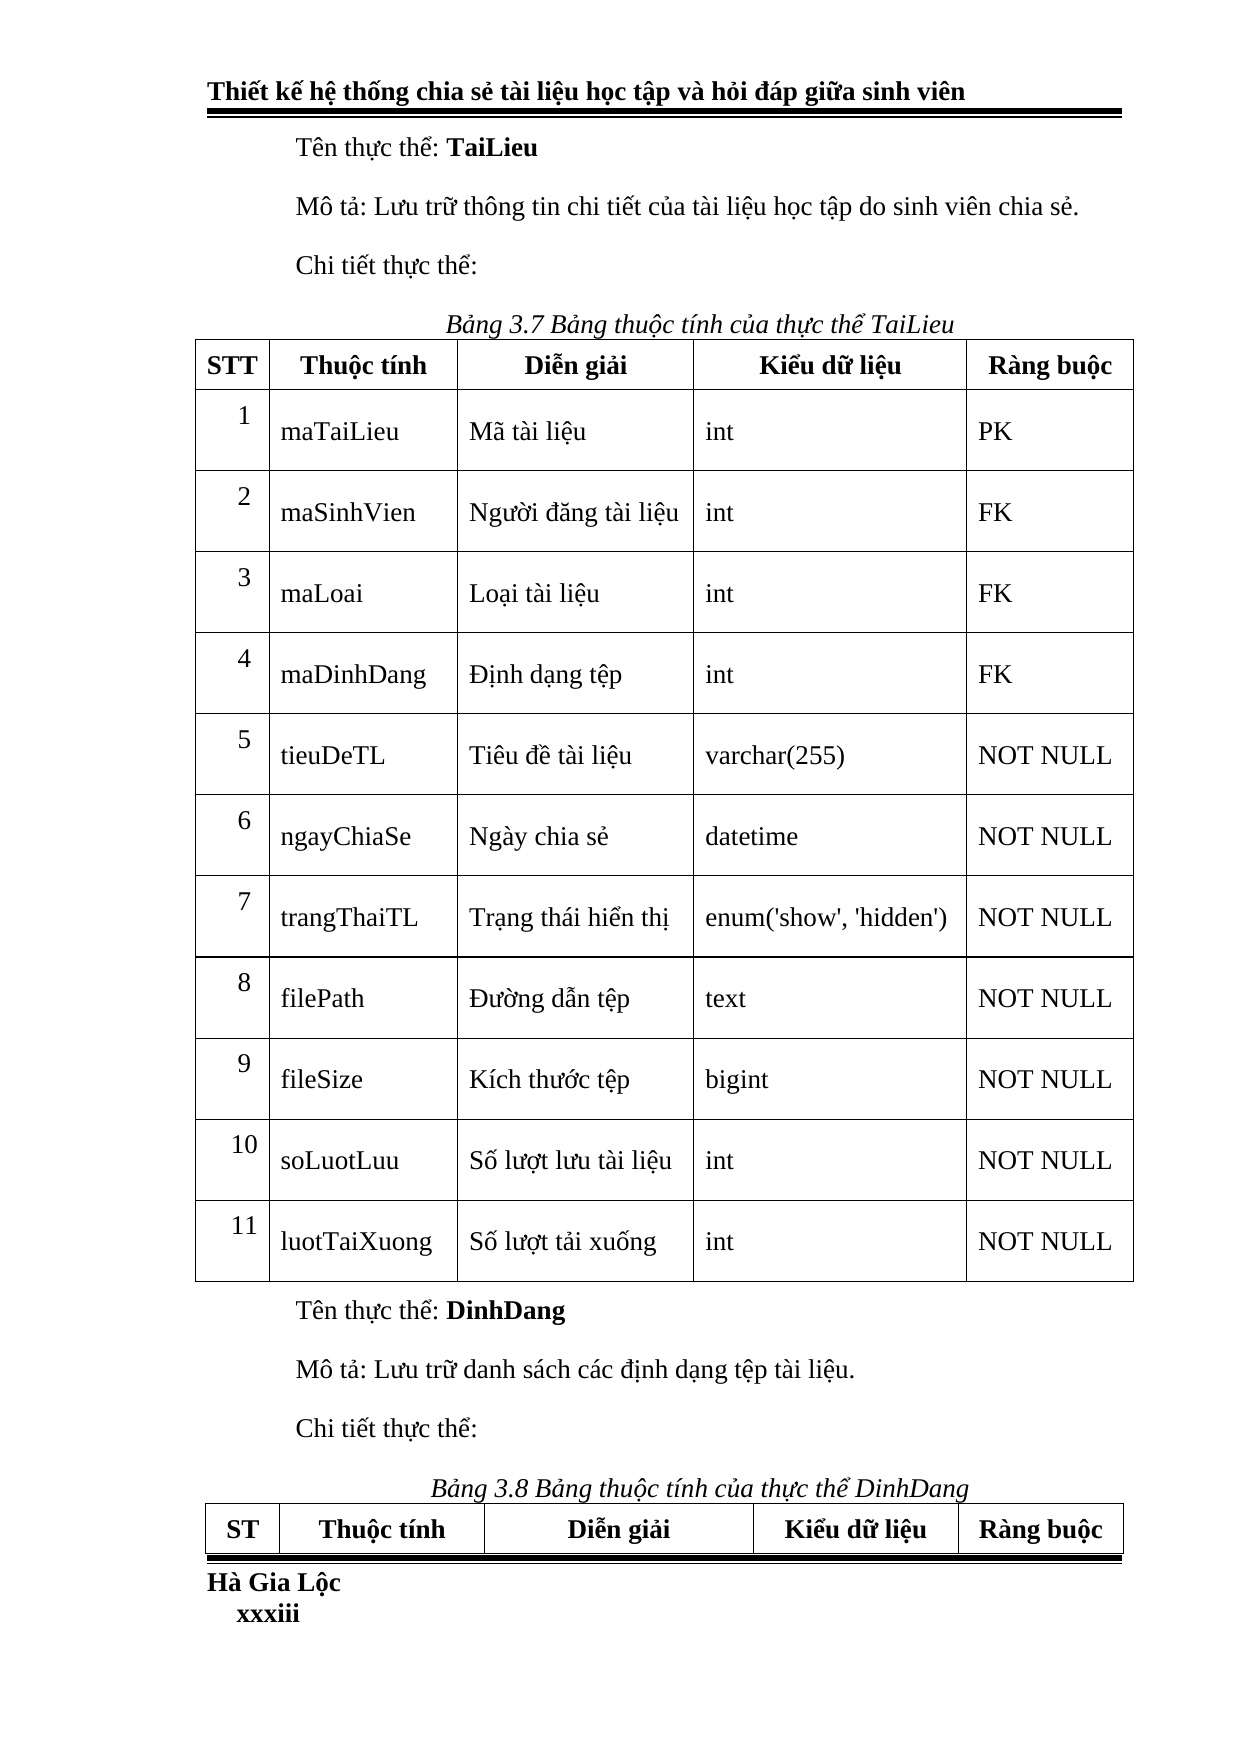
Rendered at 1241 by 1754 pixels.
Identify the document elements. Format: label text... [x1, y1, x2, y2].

table_cell maLoai [270, 552, 457, 632]
table_cell Người đăng tài liệu [458, 471, 693, 551]
table_cell Số lượt lưu tài liệu [458, 1120, 693, 1199]
table_cell PK [967, 390, 1133, 470]
table_cell int [694, 633, 966, 713]
table_cell varchar(255) [694, 714, 966, 794]
table_cell maTaiLieu [270, 390, 457, 470]
table_cell Loại tài liệu [458, 552, 693, 632]
table_header Kiểu dữ liệu [694, 340, 966, 389]
table_cell [196, 390, 269, 470]
table_header STT [206, 1504, 279, 1553]
table_cell FK [967, 471, 1133, 551]
table_cell Tiêu đề tài liệu [458, 714, 693, 794]
table_cell ngayChiaSe [270, 795, 457, 875]
table_cell Trạng thái hiển thị [458, 876, 693, 956]
table_cell NOT NULL [967, 714, 1133, 794]
table_cell Kích thước tệp [458, 1039, 693, 1118]
table_cell tieuDeTL [270, 714, 457, 794]
table_cell [196, 1120, 269, 1199]
table_cell fileSize [270, 1039, 457, 1118]
table_cell [196, 633, 269, 713]
table_cell int [694, 1120, 966, 1199]
table_cell [196, 876, 269, 956]
text Tên thực thể: TaiLieu [207, 131, 1122, 162]
table_cell [196, 714, 269, 794]
table_cell Ngày chia sẻ [458, 795, 693, 875]
table_header Thuộc tính [270, 340, 457, 389]
table_cell int [694, 390, 966, 470]
text Chi tiết thực thể: [207, 1412, 1122, 1444]
table_header Thuộc tính [280, 1504, 484, 1553]
table_cell Mã tài liệu [458, 390, 693, 470]
table_header Ràng buộc [959, 1504, 1123, 1553]
table_cell [196, 471, 269, 551]
table_cell text [694, 958, 966, 1037]
table_cell FK [967, 552, 1133, 632]
table_cell Số lượt tải xuống [458, 1201, 693, 1281]
text Bảng 3.8 Bảng thuộc tính của thực thể DinhDang [207, 1472, 1122, 1503]
table_cell NOT NULL [967, 958, 1133, 1037]
text Mô tả: Lưu trữ thông tin chi tiết của tài liệu học tập do sinh viên chia sẻ. [207, 190, 1122, 221]
table_cell filePath [270, 958, 457, 1037]
table_cell int [694, 552, 966, 632]
table_cell trangThaiTL [270, 876, 457, 956]
table_cell bigint [694, 1039, 966, 1118]
table_cell enum('show', 'hidden') [694, 876, 966, 956]
table_header STT [196, 340, 269, 389]
table_cell soLuotLuu [270, 1120, 457, 1199]
table_cell NOT NULL [967, 876, 1133, 956]
table_cell datetime [694, 795, 966, 875]
table_cell int [694, 471, 966, 551]
table_cell luotTaiXuong [270, 1201, 457, 1281]
table_header Diễn giải [458, 340, 693, 389]
table_cell maSinhVien [270, 471, 457, 551]
table_cell [196, 795, 269, 875]
table_cell NOT NULL [967, 1039, 1133, 1118]
text Mô tả: Lưu trữ danh sách các định dạng tệp tài liệu. [207, 1353, 1122, 1384]
text Chi tiết thực thể: [207, 249, 1122, 280]
text Tên thực thể: DinhDang [207, 1294, 1122, 1325]
table_cell NOT NULL [967, 1120, 1133, 1199]
text Bảng 3.7 Bảng thuộc tính của thực thể TaiLieu [207, 308, 1122, 339]
table_cell Đường dẫn tệp [458, 958, 693, 1037]
table_cell NOT NULL [967, 1201, 1133, 1281]
table_cell [196, 1039, 269, 1118]
table_cell [196, 1201, 269, 1281]
table_header Diễn giải [485, 1504, 753, 1553]
table_cell [196, 958, 269, 1037]
table_cell maDinhDang [270, 633, 457, 713]
table_cell int [694, 1201, 966, 1281]
table_cell Định dạng tệp [458, 633, 693, 713]
table_cell [196, 552, 269, 632]
table_header Ràng buộc [967, 340, 1133, 389]
table_cell FK [967, 633, 1133, 713]
table_cell NOT NULL [967, 795, 1133, 875]
table_header Kiểu dữ liệu [754, 1504, 958, 1553]
